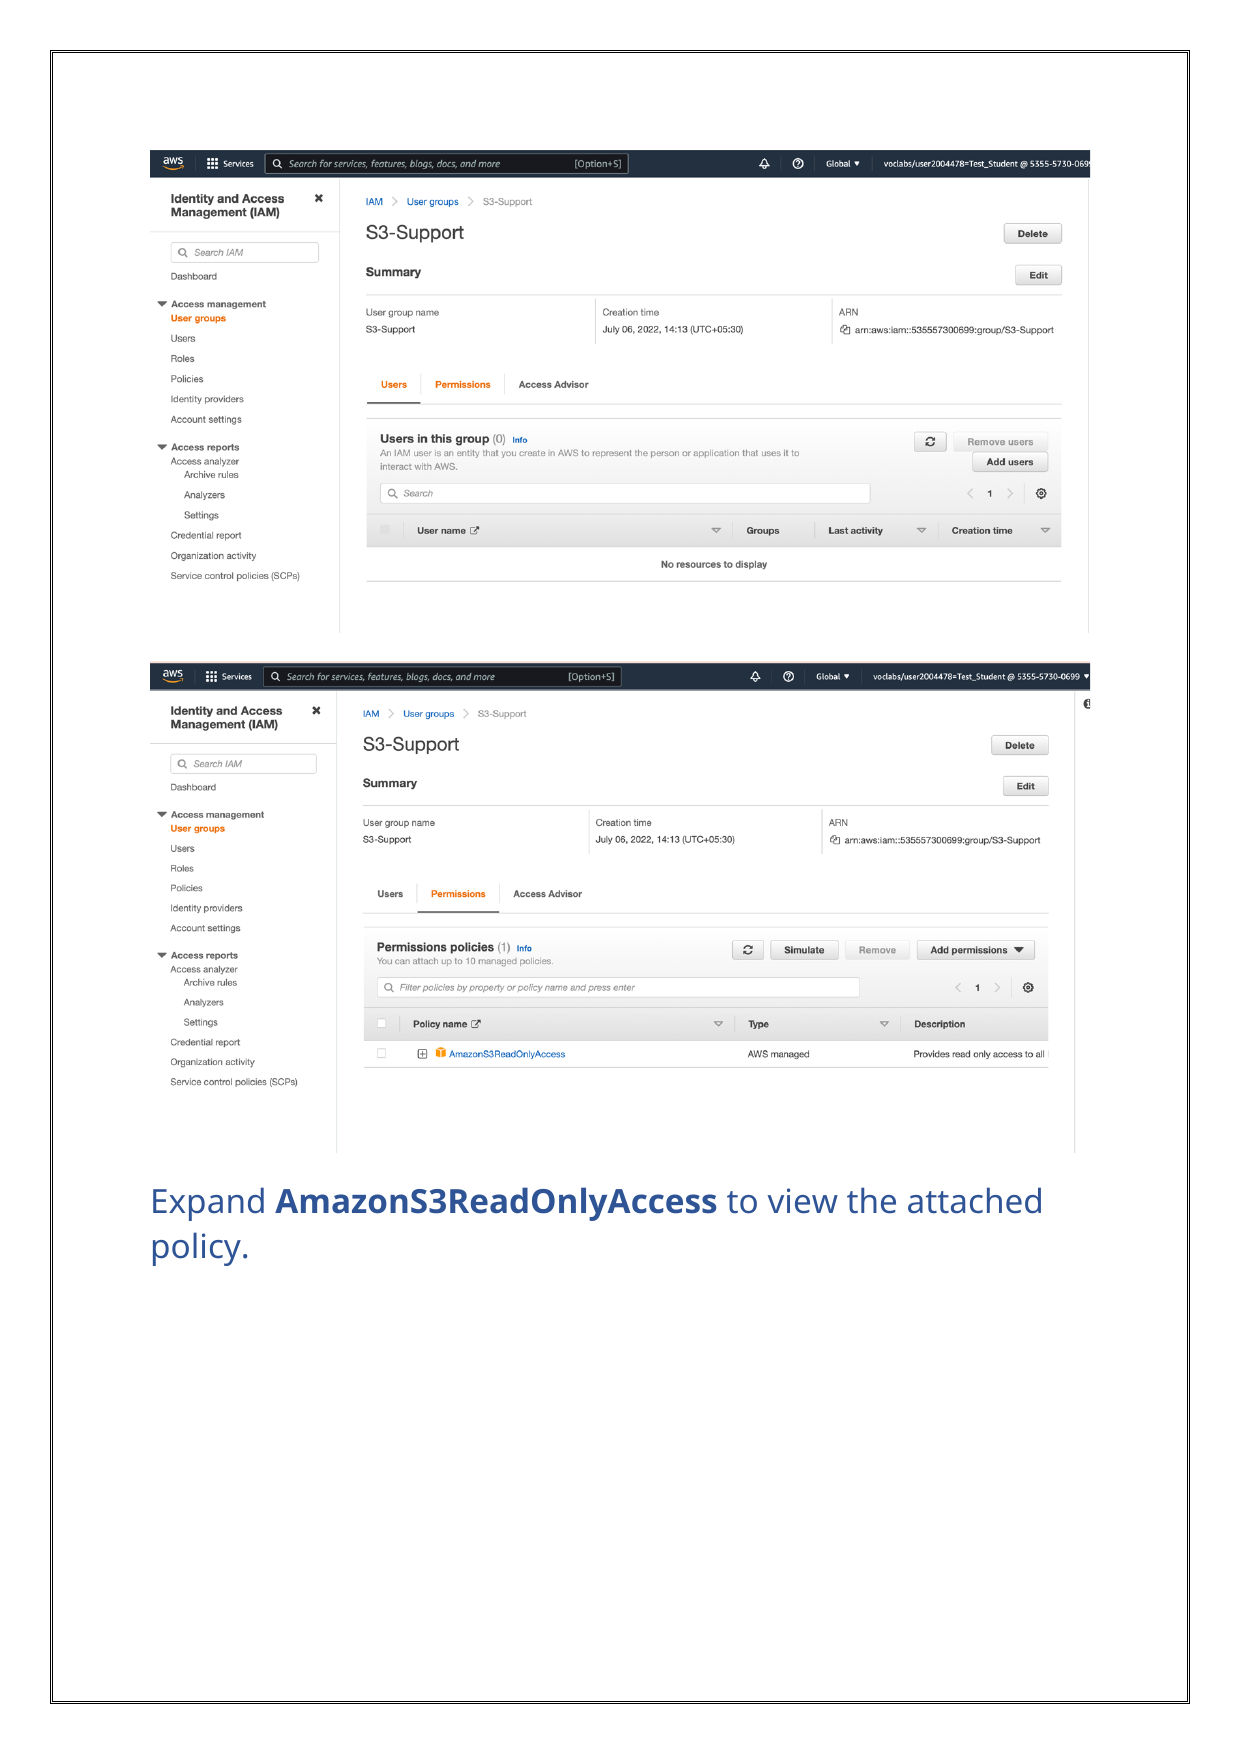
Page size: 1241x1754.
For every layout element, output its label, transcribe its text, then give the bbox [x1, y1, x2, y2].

subtitle Expand AmazonS3ReadOnlyAccess to view the attached policy. [150, 1178, 1090, 1268]
picture [150, 661, 1091, 1153]
picture [150, 150, 1091, 633]
